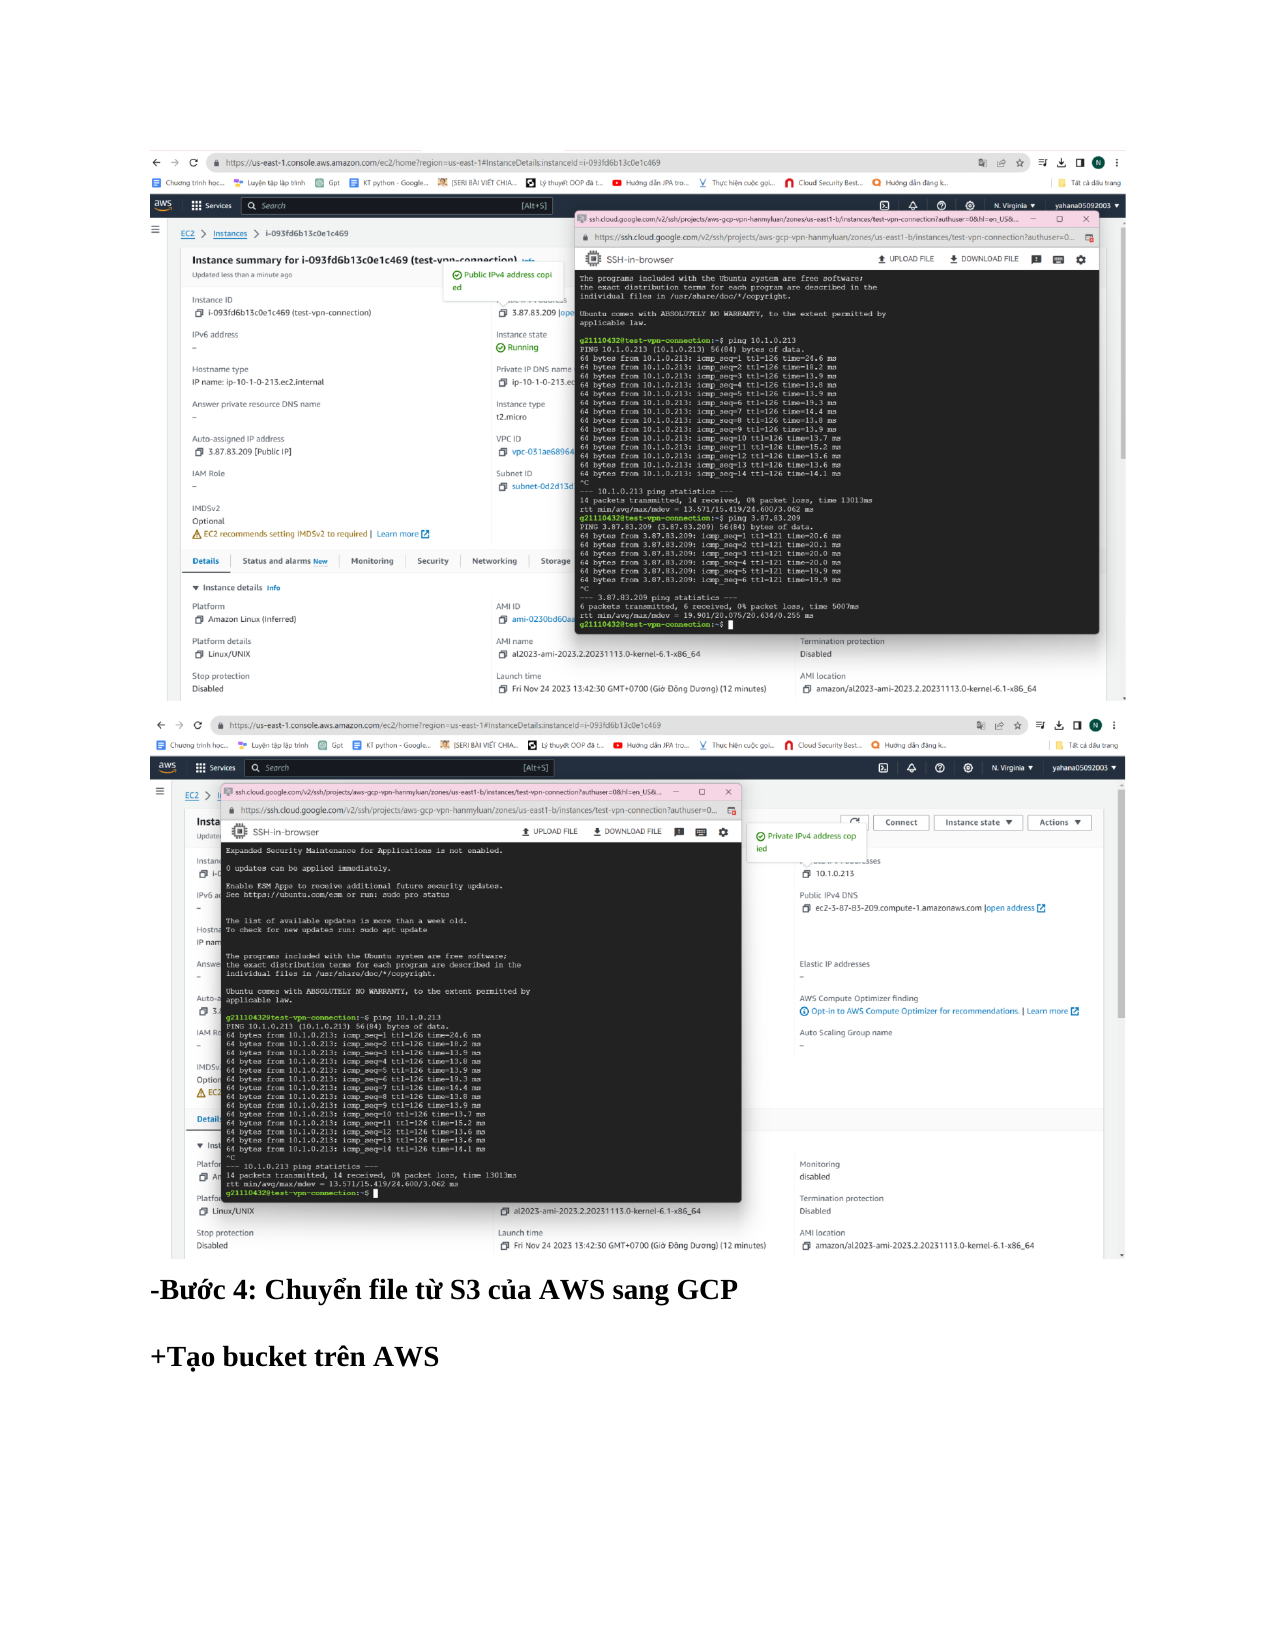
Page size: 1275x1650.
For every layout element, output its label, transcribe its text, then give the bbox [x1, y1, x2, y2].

text +Tạo bucket trên AWS [150, 1339, 1125, 1373]
picture [150, 150, 1126, 701]
text -Bước 4: Chuyển file từ S3 của AWS sang GCP [150, 1272, 1125, 1306]
picture [150, 714, 1125, 1259]
